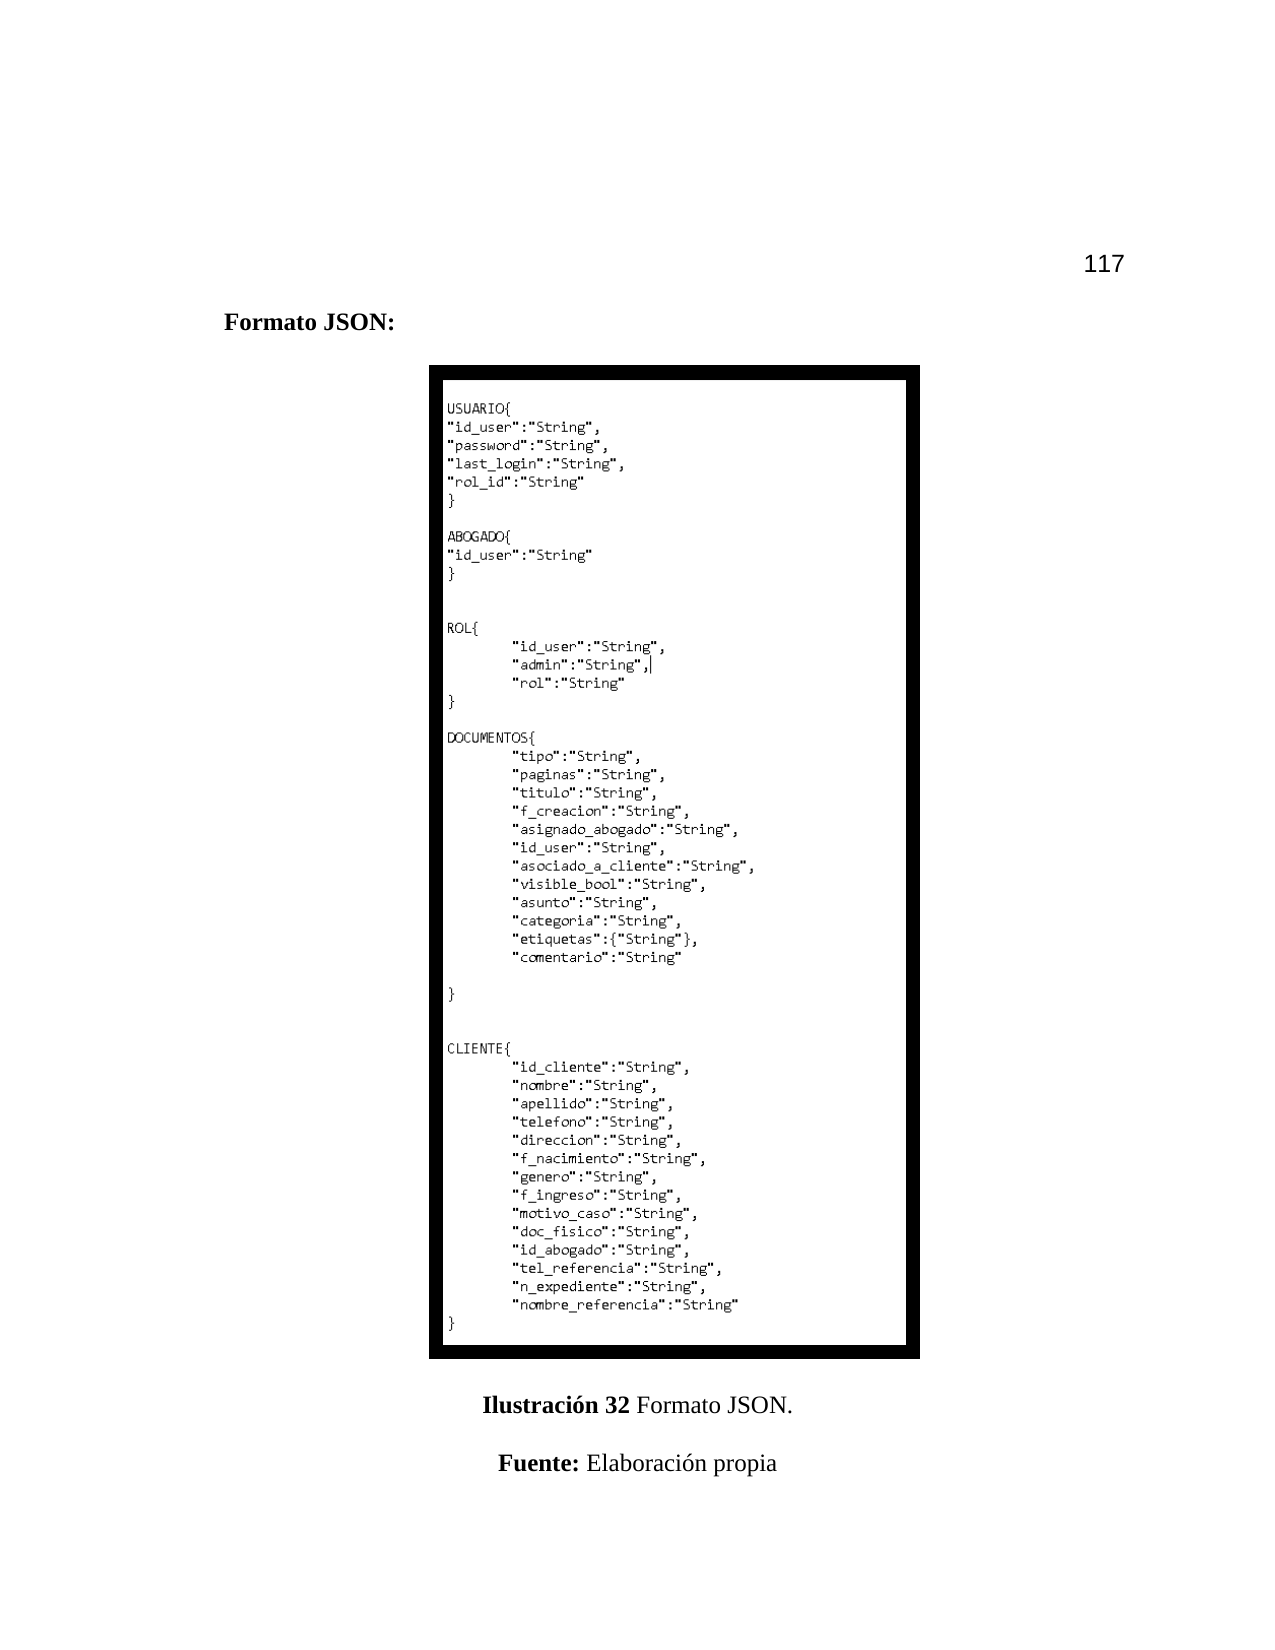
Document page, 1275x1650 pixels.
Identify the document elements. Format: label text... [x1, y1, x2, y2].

picture [443, 380, 906, 1345]
text Formato JSON: [150, 307, 1125, 336]
